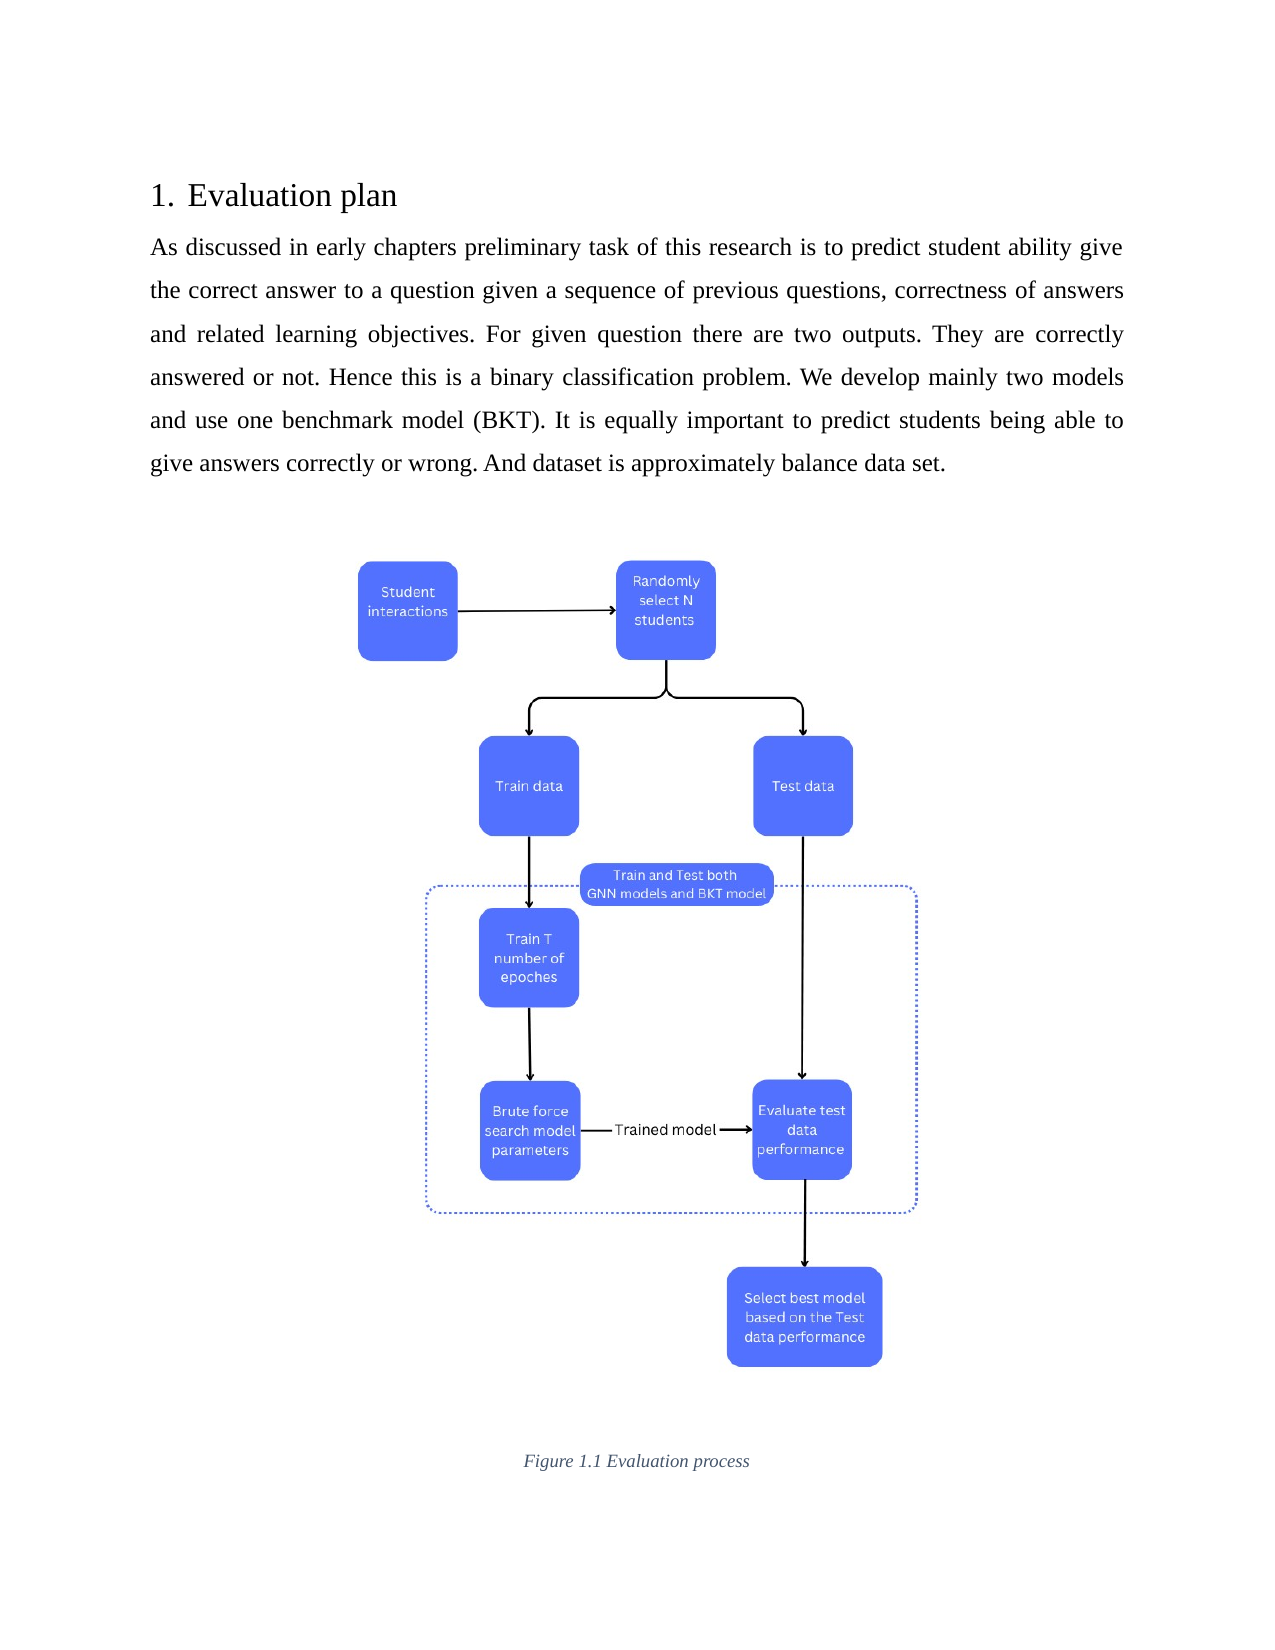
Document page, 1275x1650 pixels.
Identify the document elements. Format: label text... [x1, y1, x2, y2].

text As discussed in early chapters preliminary task of this research is to predict student ability give the correct answer to a question given a sequence of previous questions, correctness of answers and related learning objectives. For given question there are two outputs. They are correctly answered or not. Hence this is a binary classification problem. We develop mainly two models and use one benchmark model (BKT). It is equally important to predict students being able to give answers correctly or wrong. And dataset is approximately balance data set. [150, 232, 1125, 477]
subtitle Evaluation plan [150, 175, 1125, 213]
picture [329, 507, 946, 1419]
text Figure 1.1 Evaluation process [150, 1449, 1125, 1471]
